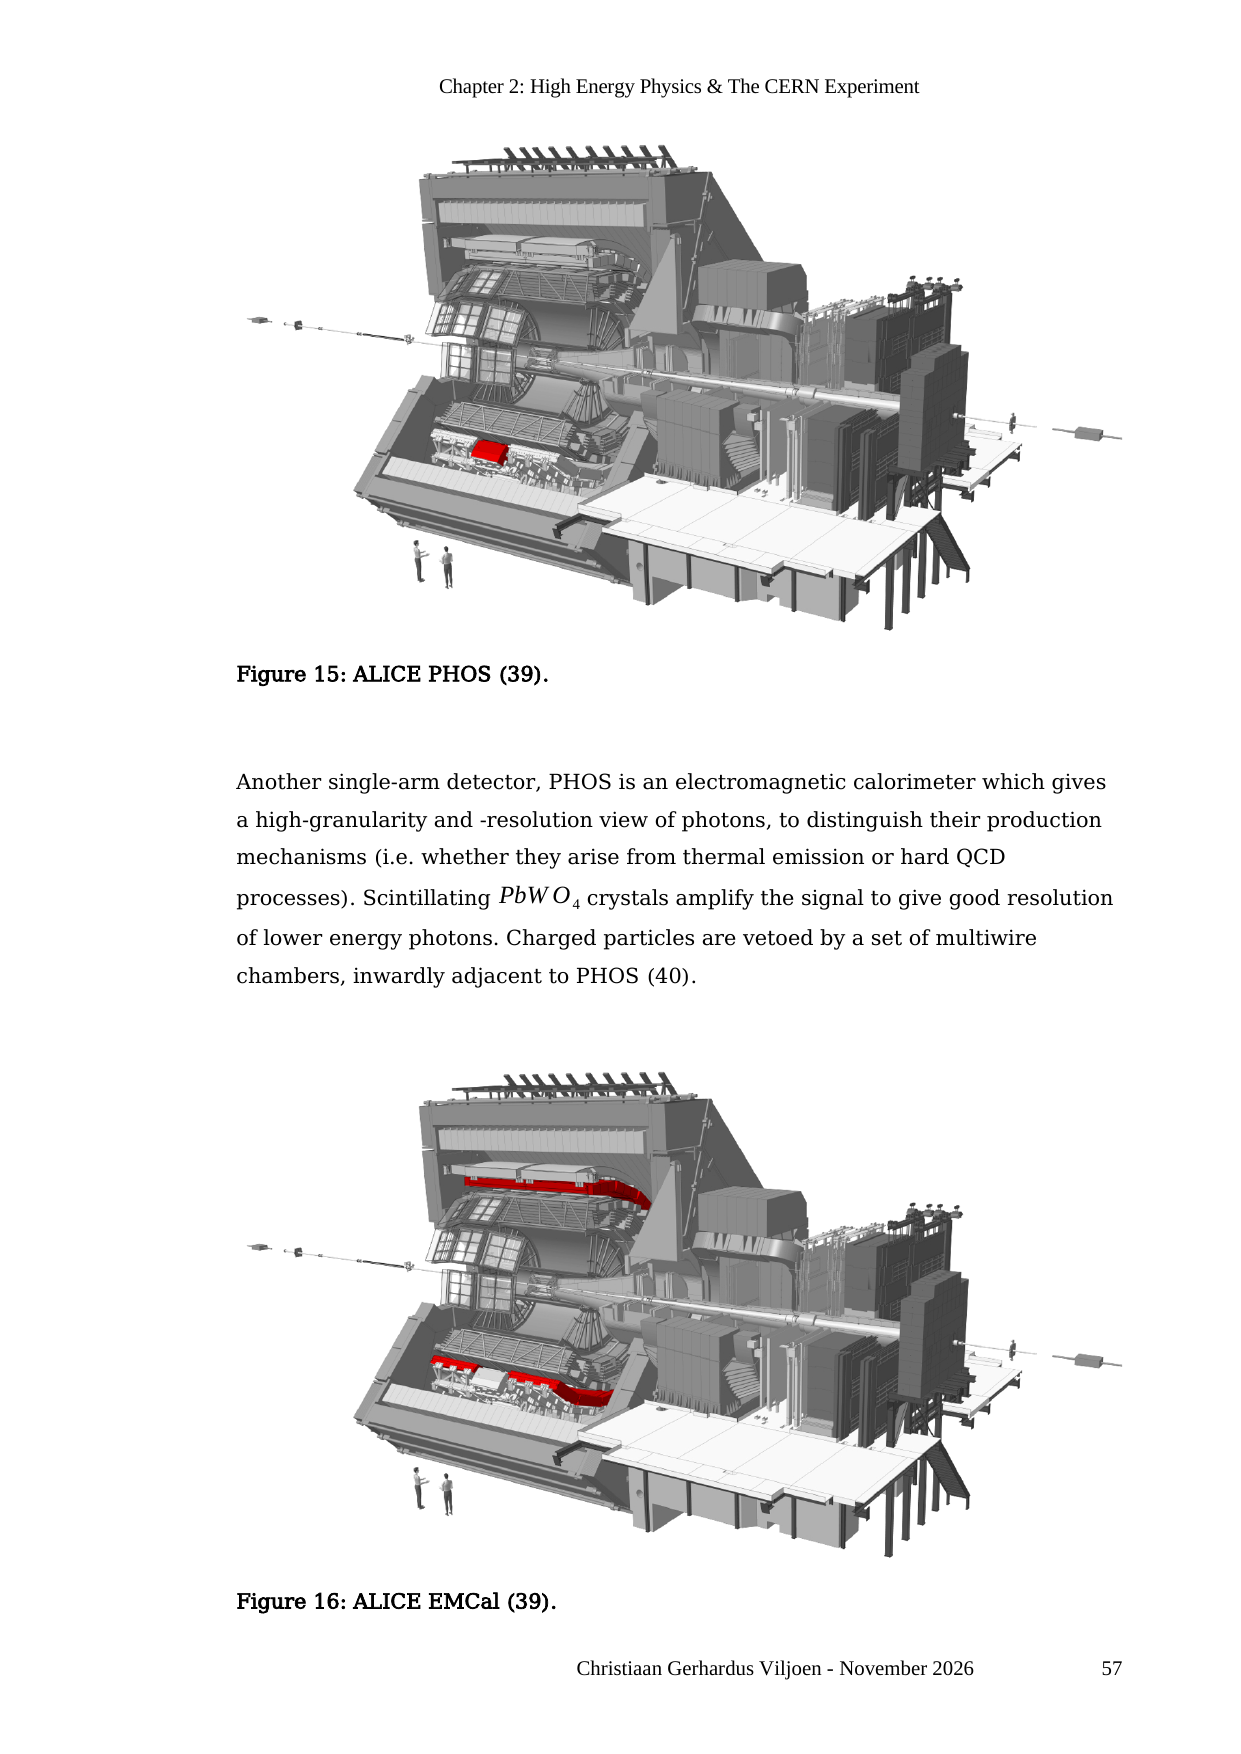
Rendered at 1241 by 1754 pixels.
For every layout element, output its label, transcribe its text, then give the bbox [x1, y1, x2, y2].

picture [236, 1062, 1123, 1563]
text Figure : ALICE PHOS . [236, 661, 1122, 686]
picture [236, 135, 1123, 636]
text Another single-arm detector, PHOS is an electromagnetic calorimeter which gives a high-granularity and -resolution view of photons, to distinguish their production mechanisms (i.e. whether they arise from thermal emission or hard QCD processes). Scintillating crystals amplify the signal to give good resolution of lower energy photons. Charged particles are vetoed by a set of multiwire chambers, inwardly adjacent to PHOS . [236, 769, 1122, 988]
text Figure : ALICE EMCal . [236, 1588, 1122, 1613]
